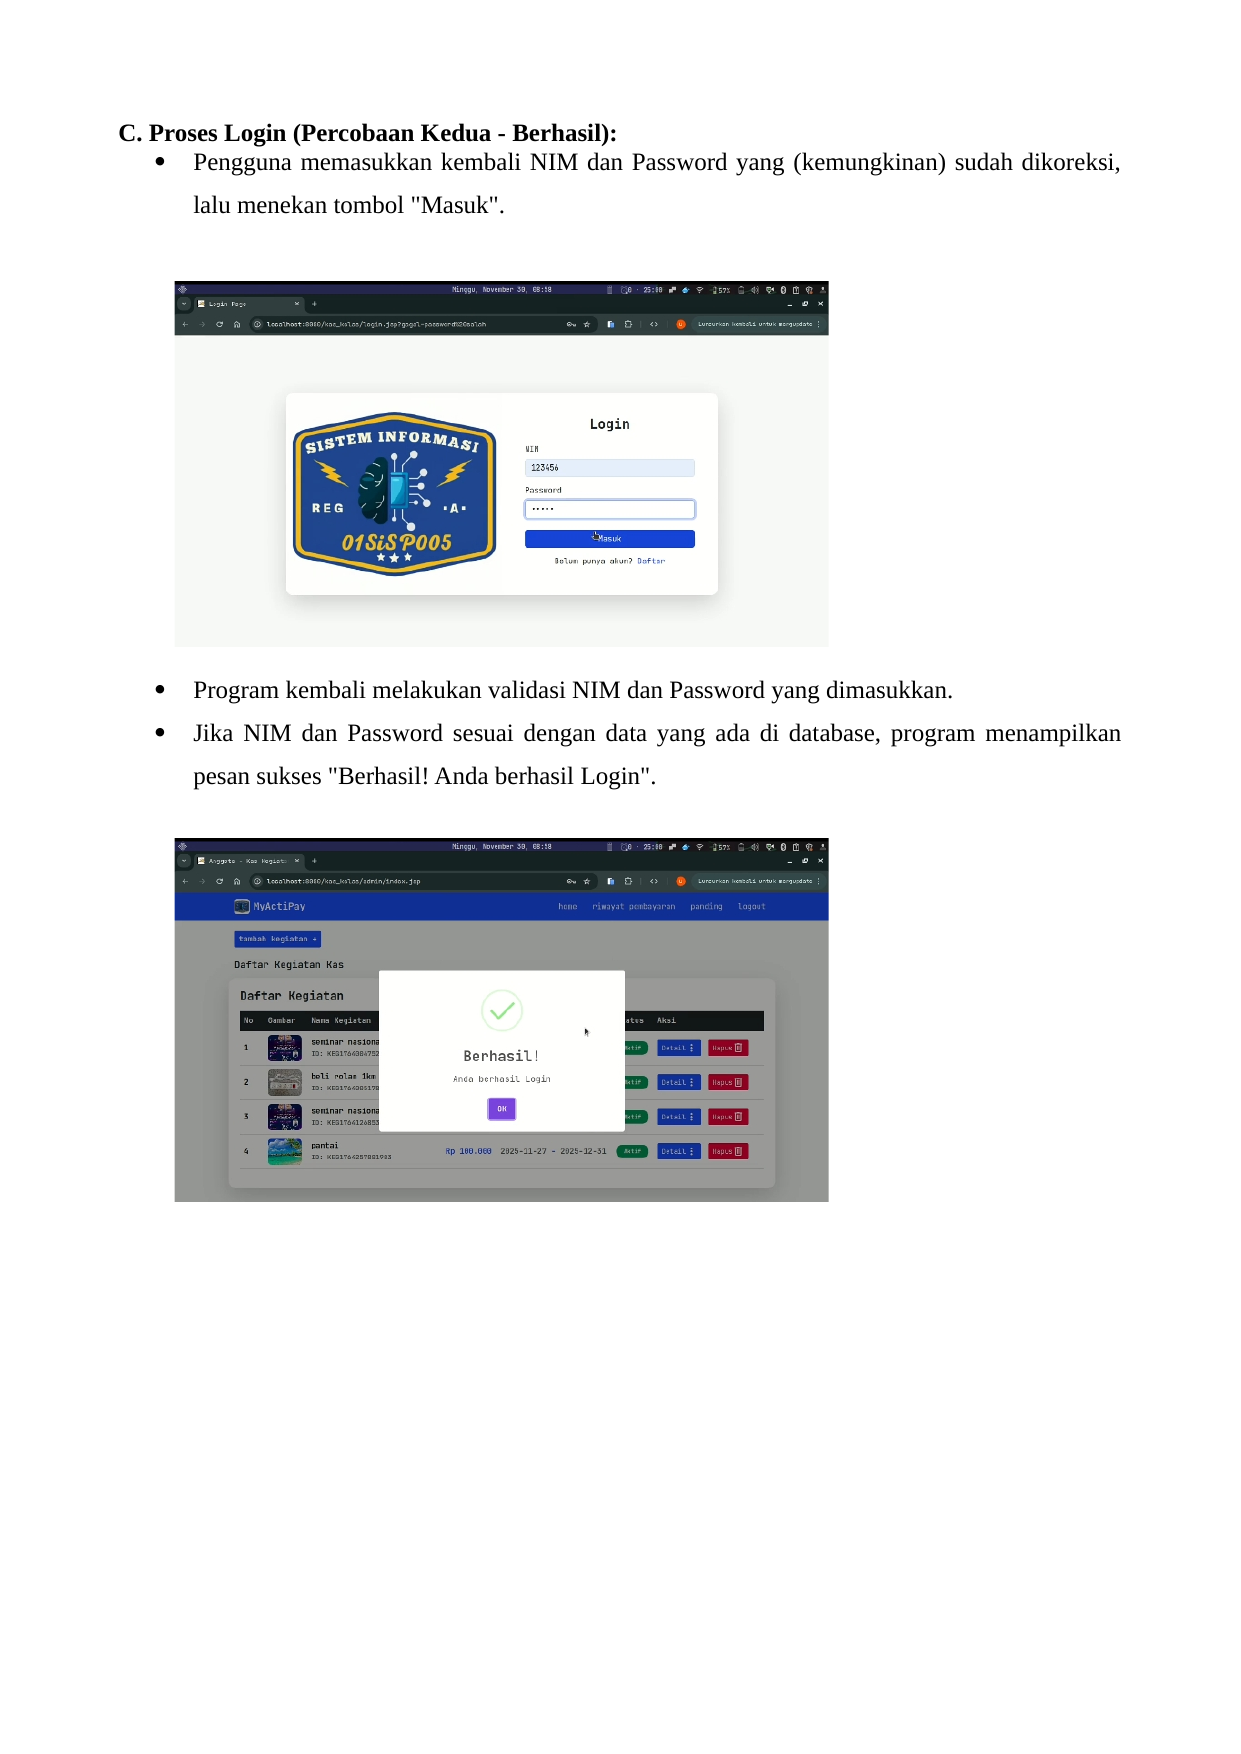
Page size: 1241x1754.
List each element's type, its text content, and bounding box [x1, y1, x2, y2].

list Program kembali melakukan validasi NIM dan Password yang dimasukkan. [156, 675, 1122, 704]
list Jika NIM dan Password sesuai dengan data yang ada di database, program menampilkan pesan sukses "Berhasil! Anda berhasil Login". [156, 718, 1122, 790]
picture [174, 838, 829, 1202]
list Pengguna memasukkan kembali NIM dan Password yang (kemungkinan) sudah dikoreksi, lalu menekan tombol "Masuk". [156, 147, 1122, 219]
text C. Proses Login (Percobaan Kedua - Berhasil): [118, 118, 1122, 147]
picture [174, 281, 829, 647]
